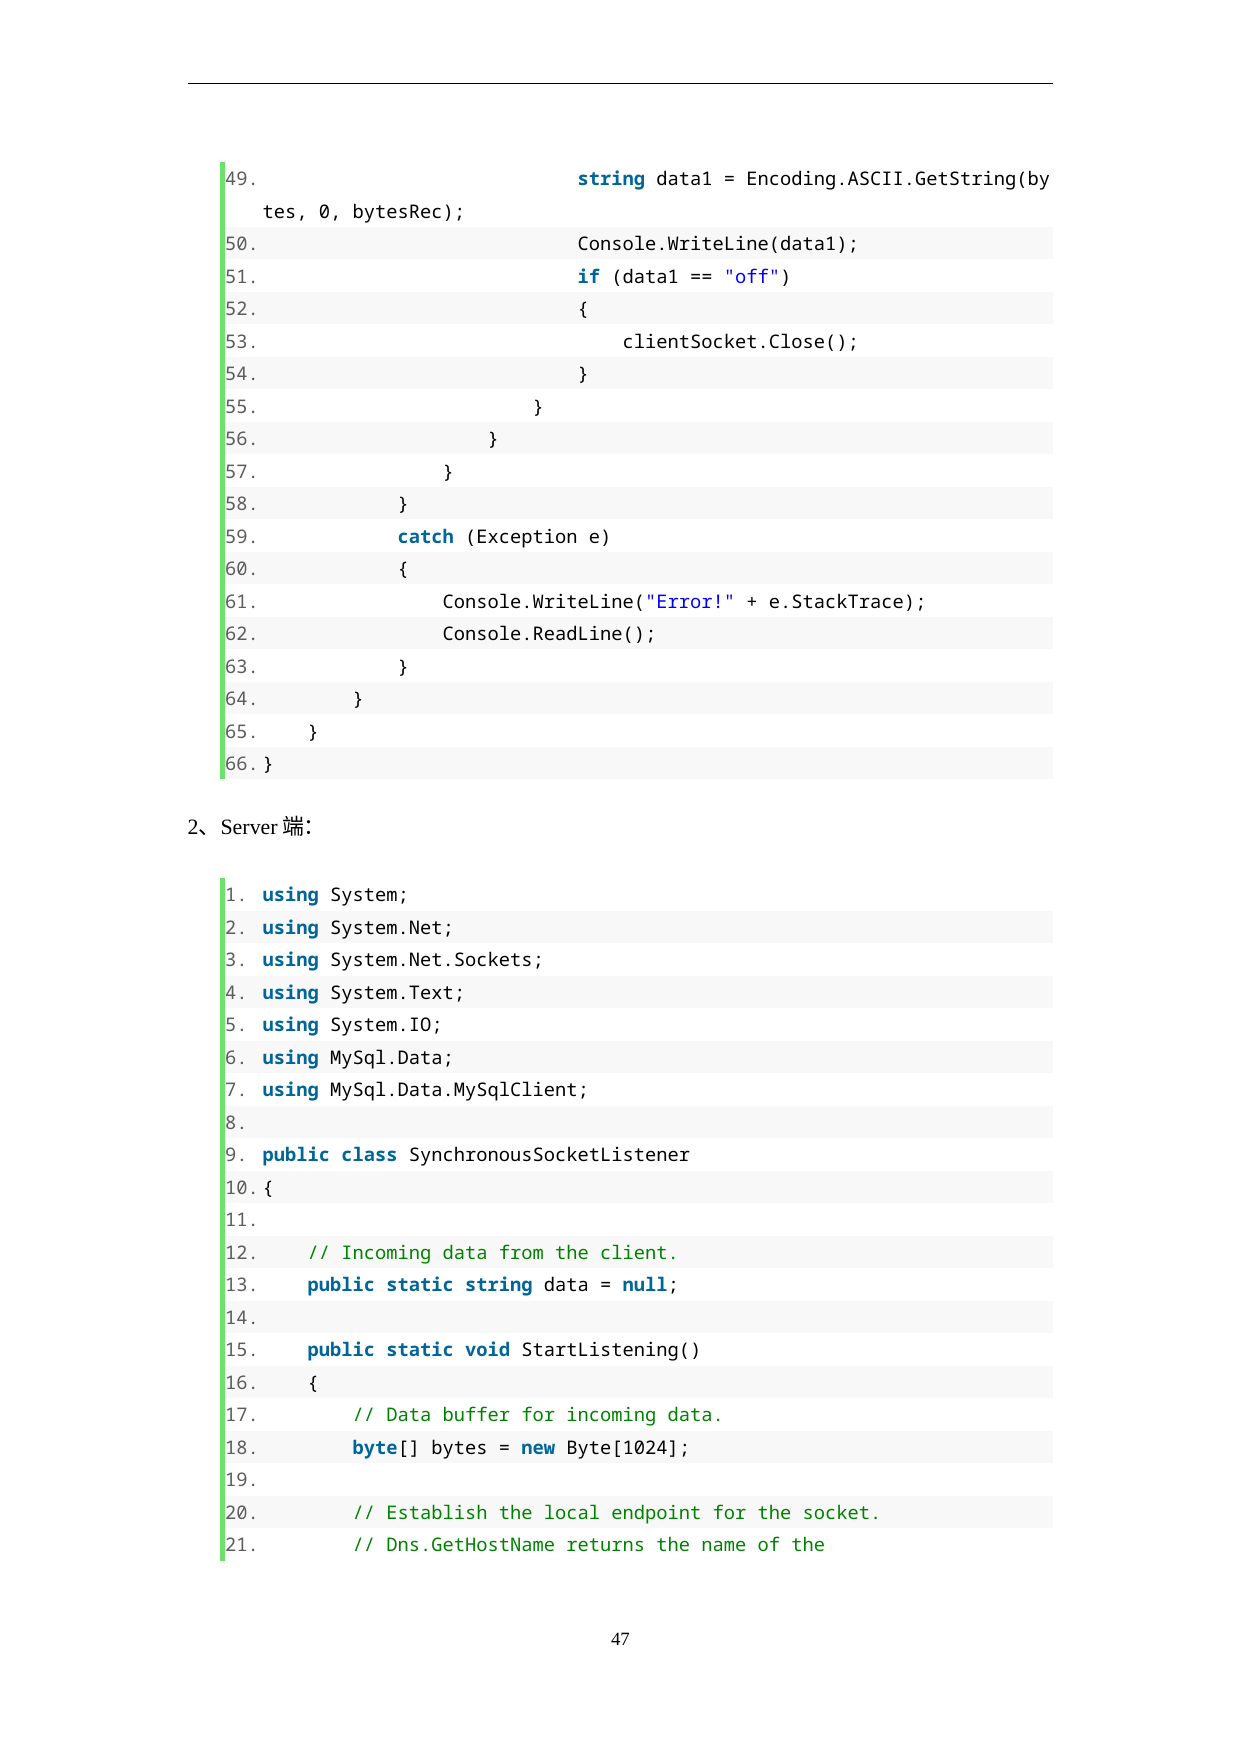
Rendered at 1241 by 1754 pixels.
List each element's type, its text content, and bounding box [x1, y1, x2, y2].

list } [225, 714, 1053, 747]
list // Incoming data from the client. [225, 1236, 1053, 1268]
list // Establish the local endpoint for the socket. [225, 1496, 1053, 1528]
list } [225, 422, 1053, 454]
list catch (Exception e) [225, 519, 1053, 552]
list using MySql.Data; [225, 1041, 1053, 1073]
list } [225, 389, 1053, 422]
list } [225, 682, 1053, 714]
list { [225, 292, 1053, 324]
list using MySql.Data.MySqlClient; [225, 1073, 1053, 1106]
text 2、Server端： [187, 809, 1053, 841]
list // Dns.GetHostName returns the name of the [225, 1528, 1053, 1561]
list using System.Net; [225, 911, 1053, 943]
list using System.Text; [225, 976, 1053, 1008]
list { [225, 1366, 1053, 1398]
list } [225, 747, 1053, 779]
list clientSocket.Close(); [225, 324, 1053, 357]
list Console.ReadLine(); [225, 617, 1053, 649]
list } [225, 454, 1053, 487]
list using System; [225, 878, 1053, 911]
list Console.WriteLine("Error!" + e.StackTrace); [225, 584, 1053, 617]
list public static string data = null; [225, 1268, 1053, 1301]
list using System.Net.Sockets; [225, 943, 1053, 976]
list string data1 = Encoding.ASCII.GetString(bytes, 0, bytesRec); [225, 162, 1053, 227]
list } [225, 357, 1053, 389]
list byte[] bytes = new Byte[1024]; [225, 1431, 1053, 1463]
list Console.WriteLine(data1); [225, 227, 1053, 259]
list // Data buffer for incoming data. [225, 1398, 1053, 1431]
list } [225, 649, 1053, 682]
list public static void StartListening() [225, 1333, 1053, 1366]
list { [225, 1171, 1053, 1203]
list } [225, 487, 1053, 519]
list if (data1 == "off") [225, 259, 1053, 292]
list using System.IO; [225, 1008, 1053, 1041]
list public class SynchronousSocketListener [225, 1138, 1053, 1171]
list { [225, 552, 1053, 584]
